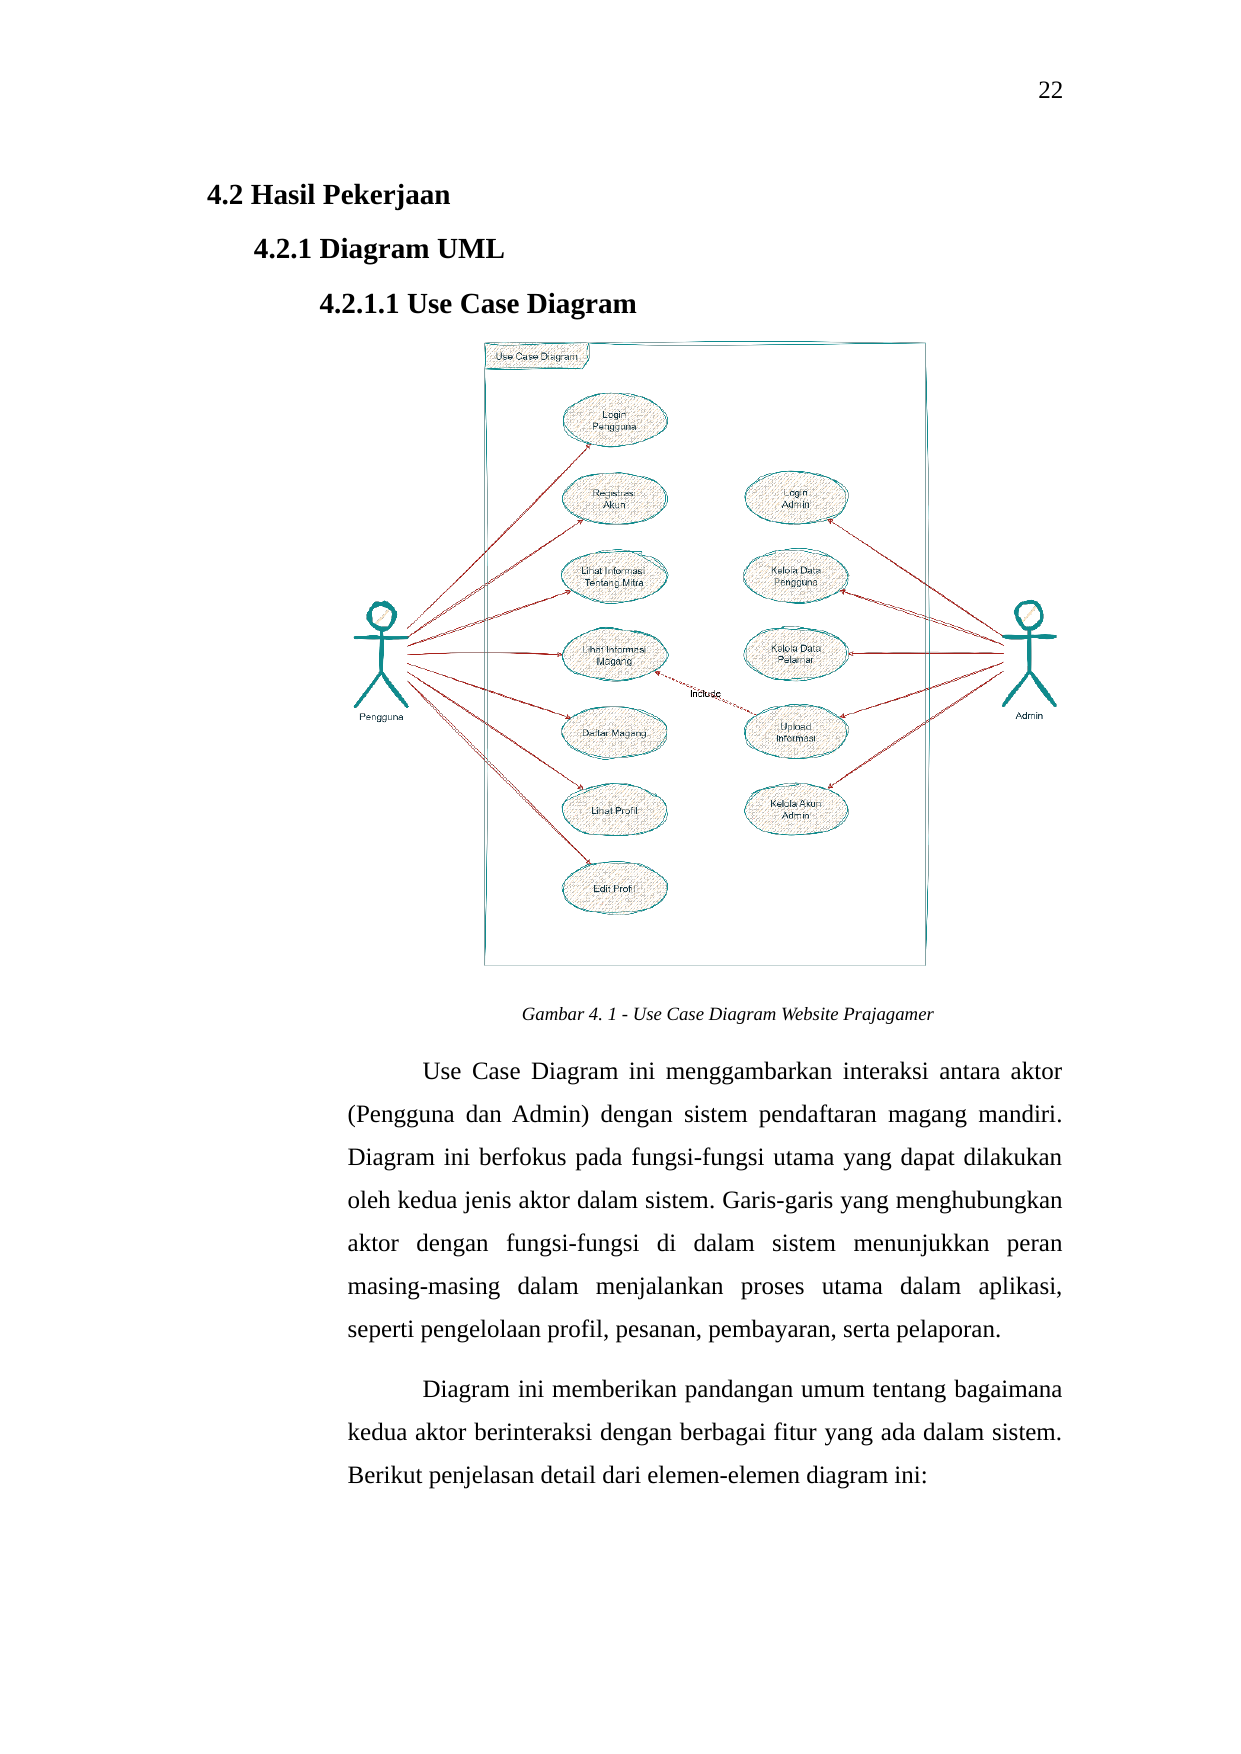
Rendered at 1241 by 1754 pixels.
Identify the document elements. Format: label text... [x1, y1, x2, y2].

text Diagram ini memberikan pandangan umum tentang bagaimana kedua aktor berinteraksi dengan berbagai fitur yang ada dalam sistem. Berikut penjelasan detail dari elemen-elemen diagram ini: [347, 1374, 1063, 1489]
text Gambar 4. 1 - Use Case Diagram Website Prajagamer [394, 1003, 1063, 1024]
subtitle 4.2.1 Diagram UML [207, 232, 1063, 265]
picture [347, 336, 1063, 972]
subtitle 4.2.1.1 Use Case Diagram [319, 286, 1063, 320]
subtitle 4.2 Hasil Pekerjaan [207, 177, 1063, 211]
text Use Case Diagram ini menggambarkan interaksi antara aktor (Pengguna dan Admin) dengan sistem pendaftaran magang mandiri. Diagram ini berfokus pada fungsi-fungsi utama yang dapat dilakukan oleh kedua jenis aktor dalam sistem. Garis-garis yang menghubungkan aktor dengan fungsi-fungsi di dalam sistem menunjukkan peran masing-masing dalam menjalankan proses utama dalam aplikasi, seperti pengelolaan profil, pesanan, pembayaran, serta pelaporan. [347, 1056, 1063, 1343]
